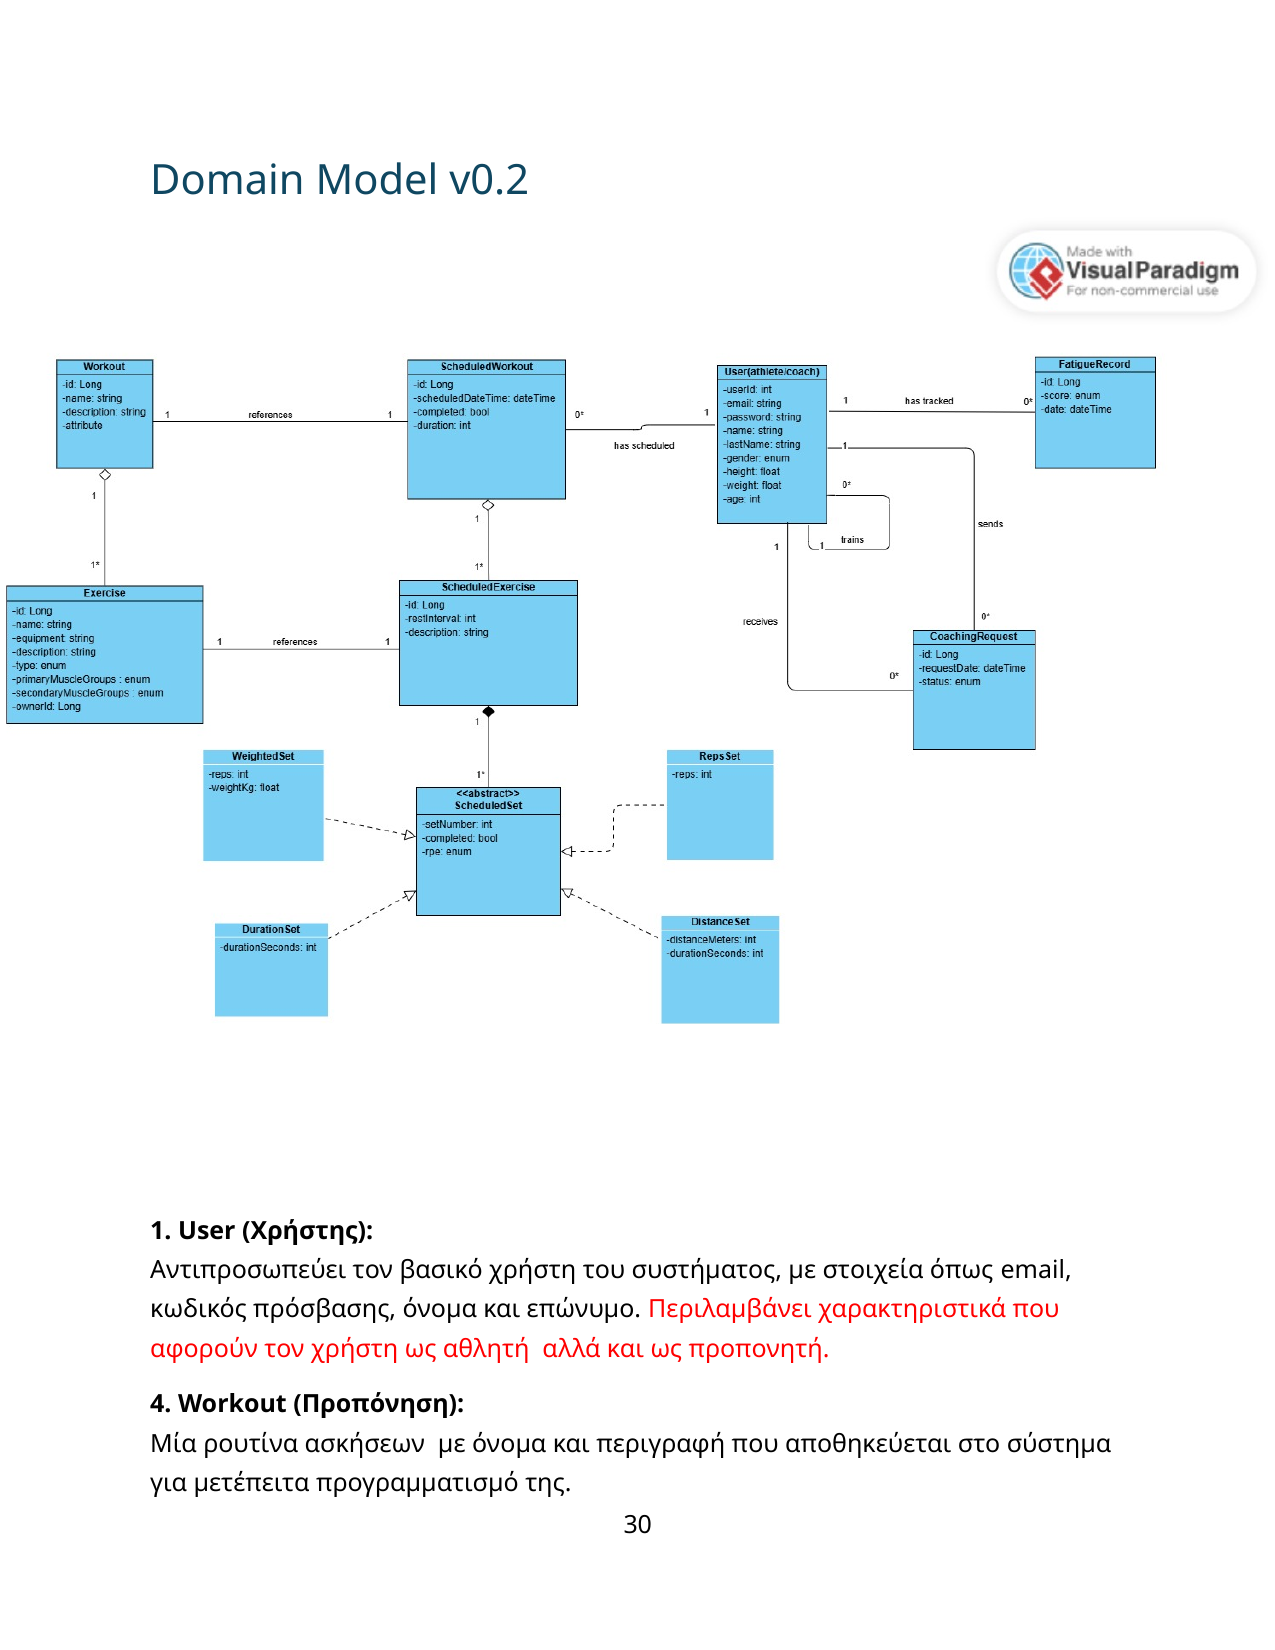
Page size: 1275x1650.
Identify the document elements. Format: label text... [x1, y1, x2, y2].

picture [6, 216, 1268, 1024]
text 4. Workout (Προπόνηση): Μία ρουτίνα ασκήσεων με όνομα και περιγραφή που αποθηκεύεται στο σύστημα για μετέπειτα προγραμματισμό της. [150, 1386, 1125, 1498]
text 1. User (Χρήστης): Αντιπροσωπεύει τον βασικό χρήστη του συστήματος, με στοιχεία όπως email, κωδικός πρόσβασης, όνομα και επώνυμο. Περιλαμβάνει χαρακτηριστικά που αφορούν τον χρήστη ως αθλητή αλλά και ως προπονητή. [150, 1213, 1125, 1364]
subtitle Domain Model v0.2 [150, 150, 1125, 207]
